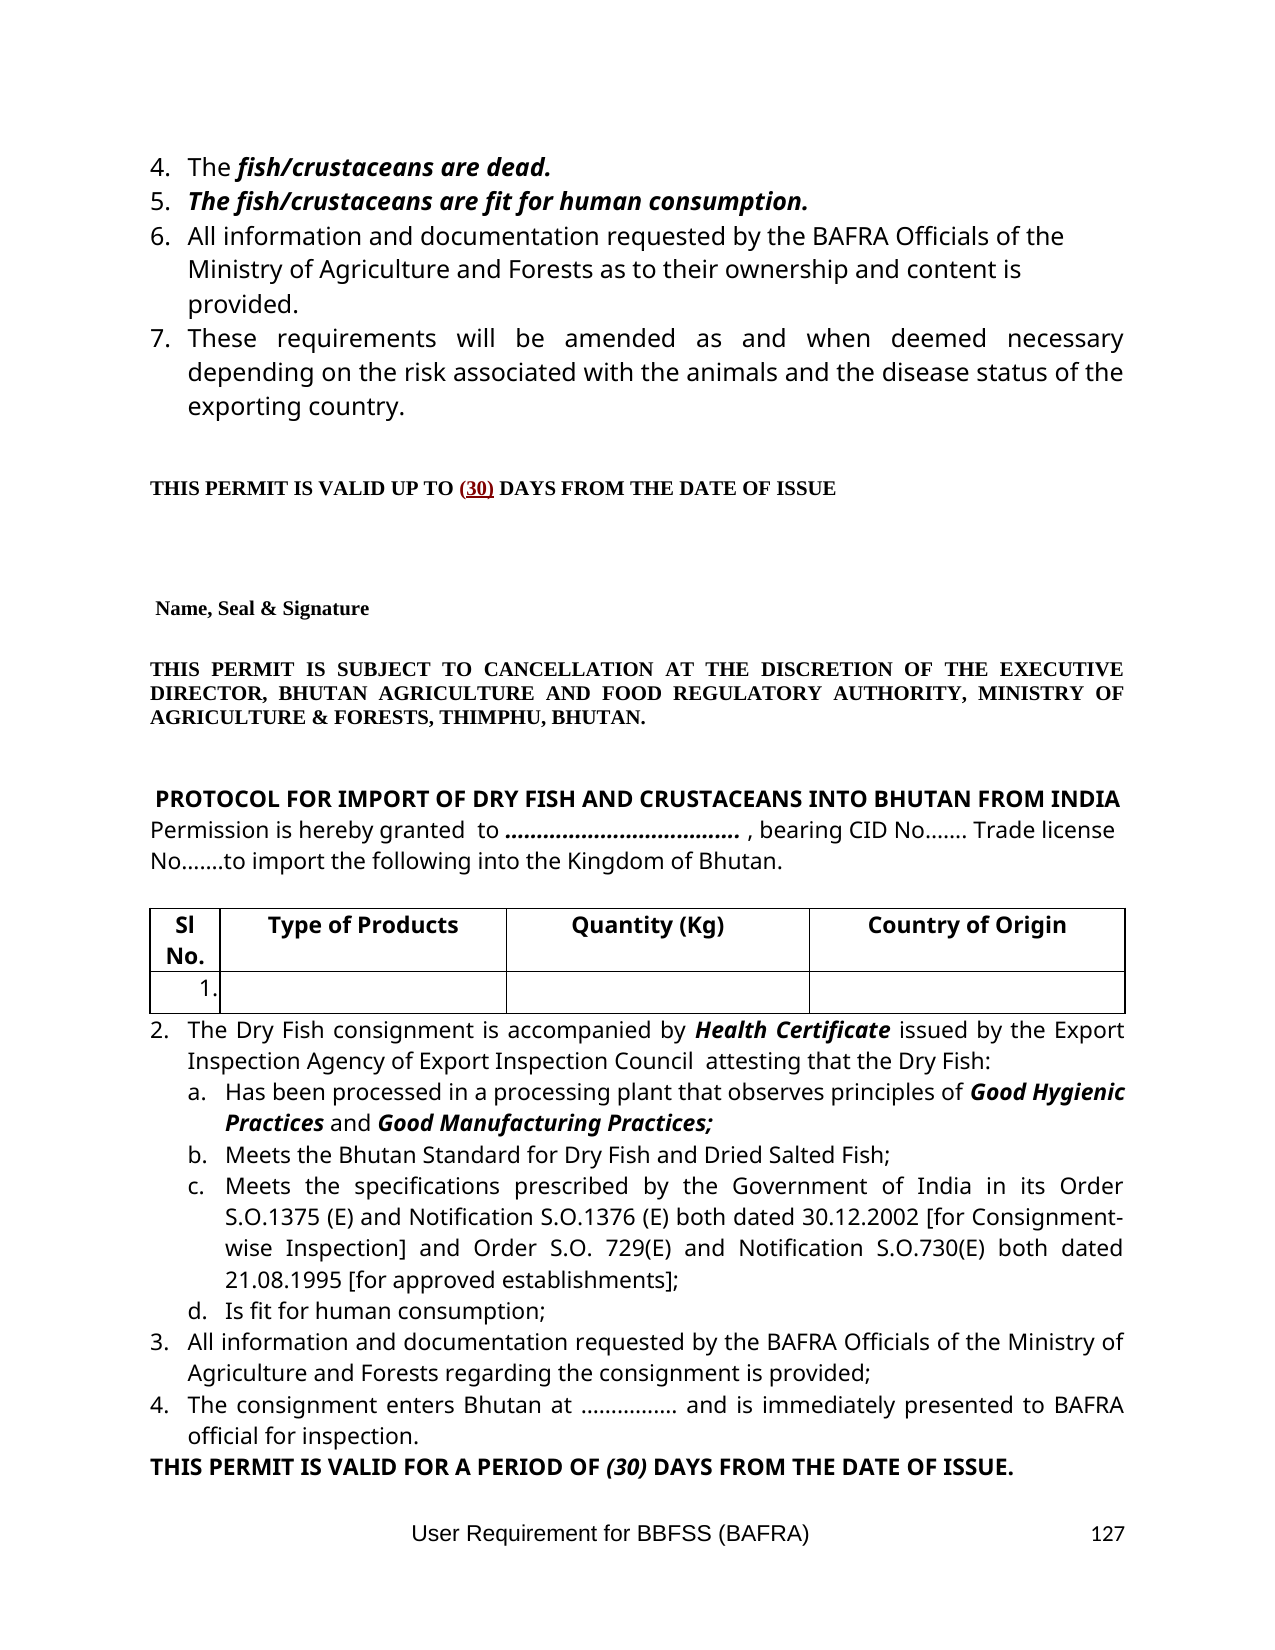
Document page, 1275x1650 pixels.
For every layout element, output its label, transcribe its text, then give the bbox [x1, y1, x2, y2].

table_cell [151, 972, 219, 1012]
list The consignment enters Bhutan at ……………. and is immediately presented to BAFRA official for inspection. [150, 1388, 1125, 1451]
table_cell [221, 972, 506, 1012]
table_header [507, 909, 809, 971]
text Name, Seal & Signature [150, 596, 1125, 620]
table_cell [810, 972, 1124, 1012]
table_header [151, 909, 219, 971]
list All information and documentation requested by the BAFRA Officials of the Ministry of Agriculture and Forests as to their ownership and content is provided. [150, 218, 1125, 320]
text THIS PERMIT IS SUBJECT TO CANCELLATION AT THE DISCRETION OF THE EXECUTIVE DIRECTOR, BHUTAN AGRICULTURE AND FOOD REGULATORY AUTHORITY, MINISTRY OF AGRICULTURE & FORESTS, THIMPHU, BHUTAN. [150, 657, 1125, 729]
list Is fit for human consumption; [187, 1295, 1125, 1326]
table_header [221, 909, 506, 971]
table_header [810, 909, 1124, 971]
list The fish/crustaceans are fit for human consumption. [150, 184, 1125, 218]
list The Dry Fish consignment is accompanied by Health Certificate issued by the Export Inspection Agency of Export Inspection Council attesting that the Dry Fish: [150, 1014, 1125, 1076]
text THIS PERMIT IS VALID UP TO (30) DAYS FROM THE DATE OF ISSUE [150, 476, 1125, 500]
text PROTOCOL FOR IMPORT OF DRY FISH AND CRUSTACEANS INTO BHUTAN FROM INDIA [150, 783, 1125, 814]
list These requirements will be amended as and when deemed necessary depending on the risk associated with the animals and the disease status of the exporting country. [150, 320, 1125, 422]
text Permission is hereby granted to ………………………………. , bearing CID No……. Trade license No…….to import the following into the Kingdom of Bhutan. [150, 814, 1132, 876]
text THIS PERMIT IS VALID FOR A PERIOD OF (30) DAYS FROM THE DATE OF ISSUE. [150, 1451, 1125, 1482]
list The fish/crustaceans are dead. [150, 150, 1125, 184]
list Meets the specifications prescribed by the Government of India in its Order S.O.1375 (E) and Notification S.O.1376 (E) both dated 30.12.2002 [for Consignment-wise Inspection] and Order S.O. 729(E) and Notification S.O.730(E) both dated 21.08.1995 [for approved establishments]; [187, 1170, 1125, 1295]
list Has been processed in a processing plant that observes principles of Good Hygienic Practices and Good Manufacturing Practices; [187, 1076, 1125, 1138]
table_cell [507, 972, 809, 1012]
list All information and documentation requested by the BAFRA Officials of the Ministry of Agriculture and Forests regarding the consignment is provided; [150, 1326, 1125, 1388]
list Meets the Bhutan Standard for Dry Fish and Dried Salted Fish; [187, 1138, 1125, 1170]
